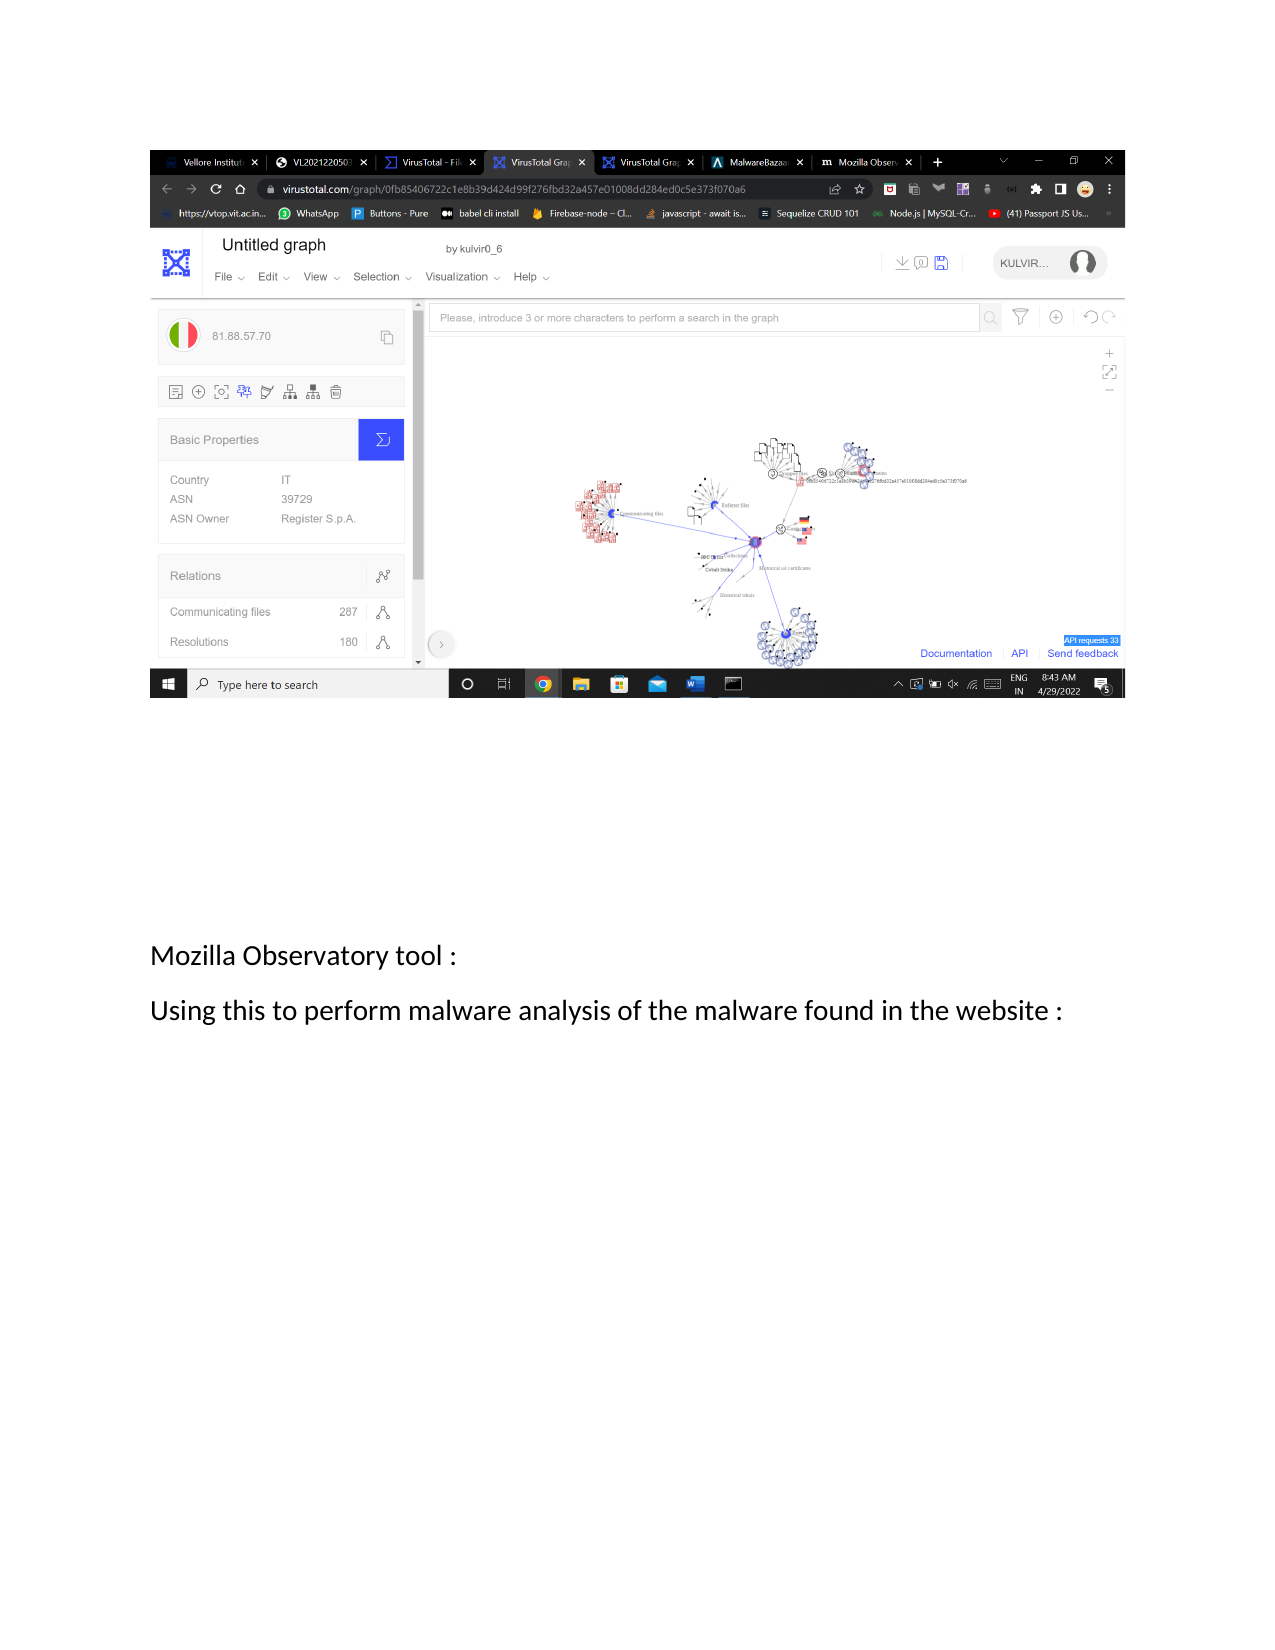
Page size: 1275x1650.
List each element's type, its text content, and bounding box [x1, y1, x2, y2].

text Mozilla Observatory tool : [150, 937, 1125, 972]
text Using this to perform malware analysis of the malware found in the website : [150, 992, 1125, 1027]
picture [150, 150, 1125, 698]
